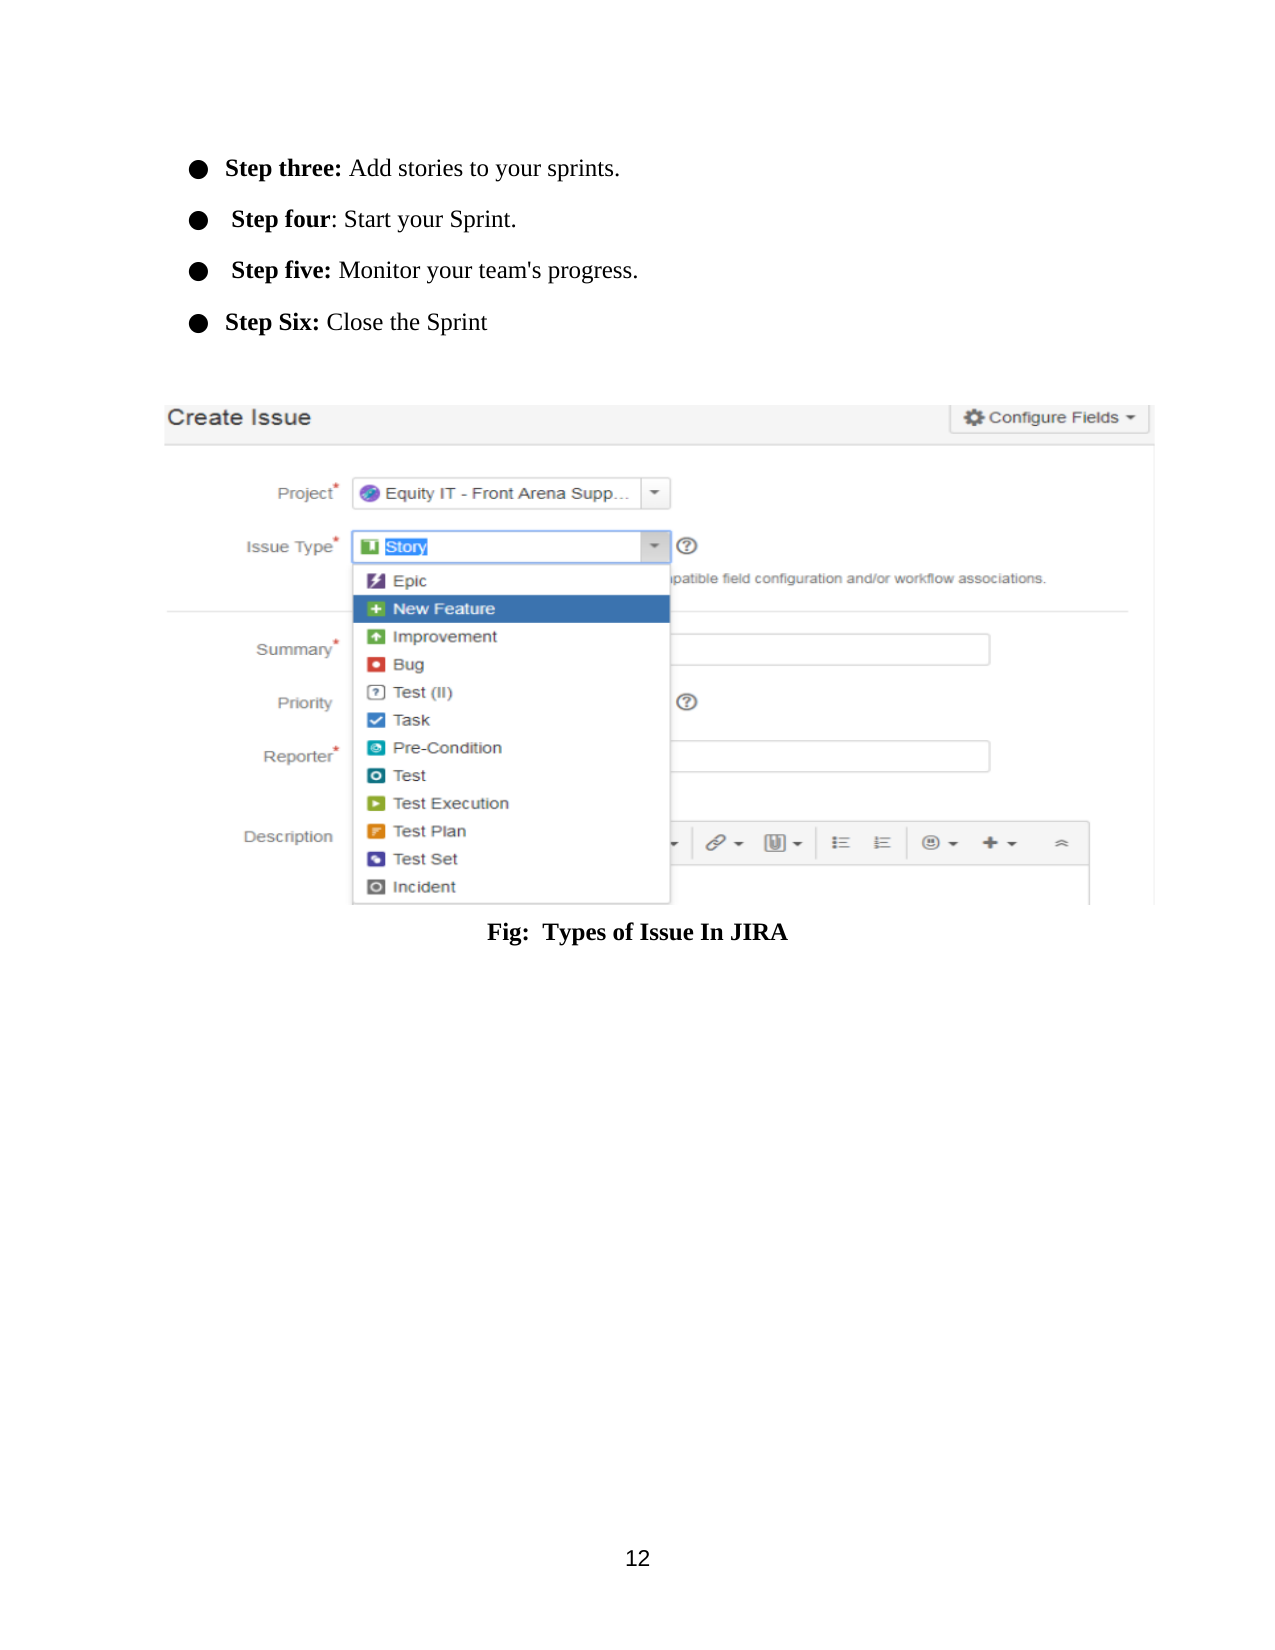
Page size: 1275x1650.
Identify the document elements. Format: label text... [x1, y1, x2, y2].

picture [150, 405, 1155, 905]
text Fig: Types of Issue In JIRA [150, 917, 1125, 946]
list Step four: Start your Sprint. [225, 201, 1125, 235]
list Step five: Monitor your team's progress. [225, 252, 1125, 286]
list Step Six: Close the Sprint [225, 303, 1125, 337]
list Step three: Add stories to your sprints. [225, 150, 1125, 184]
